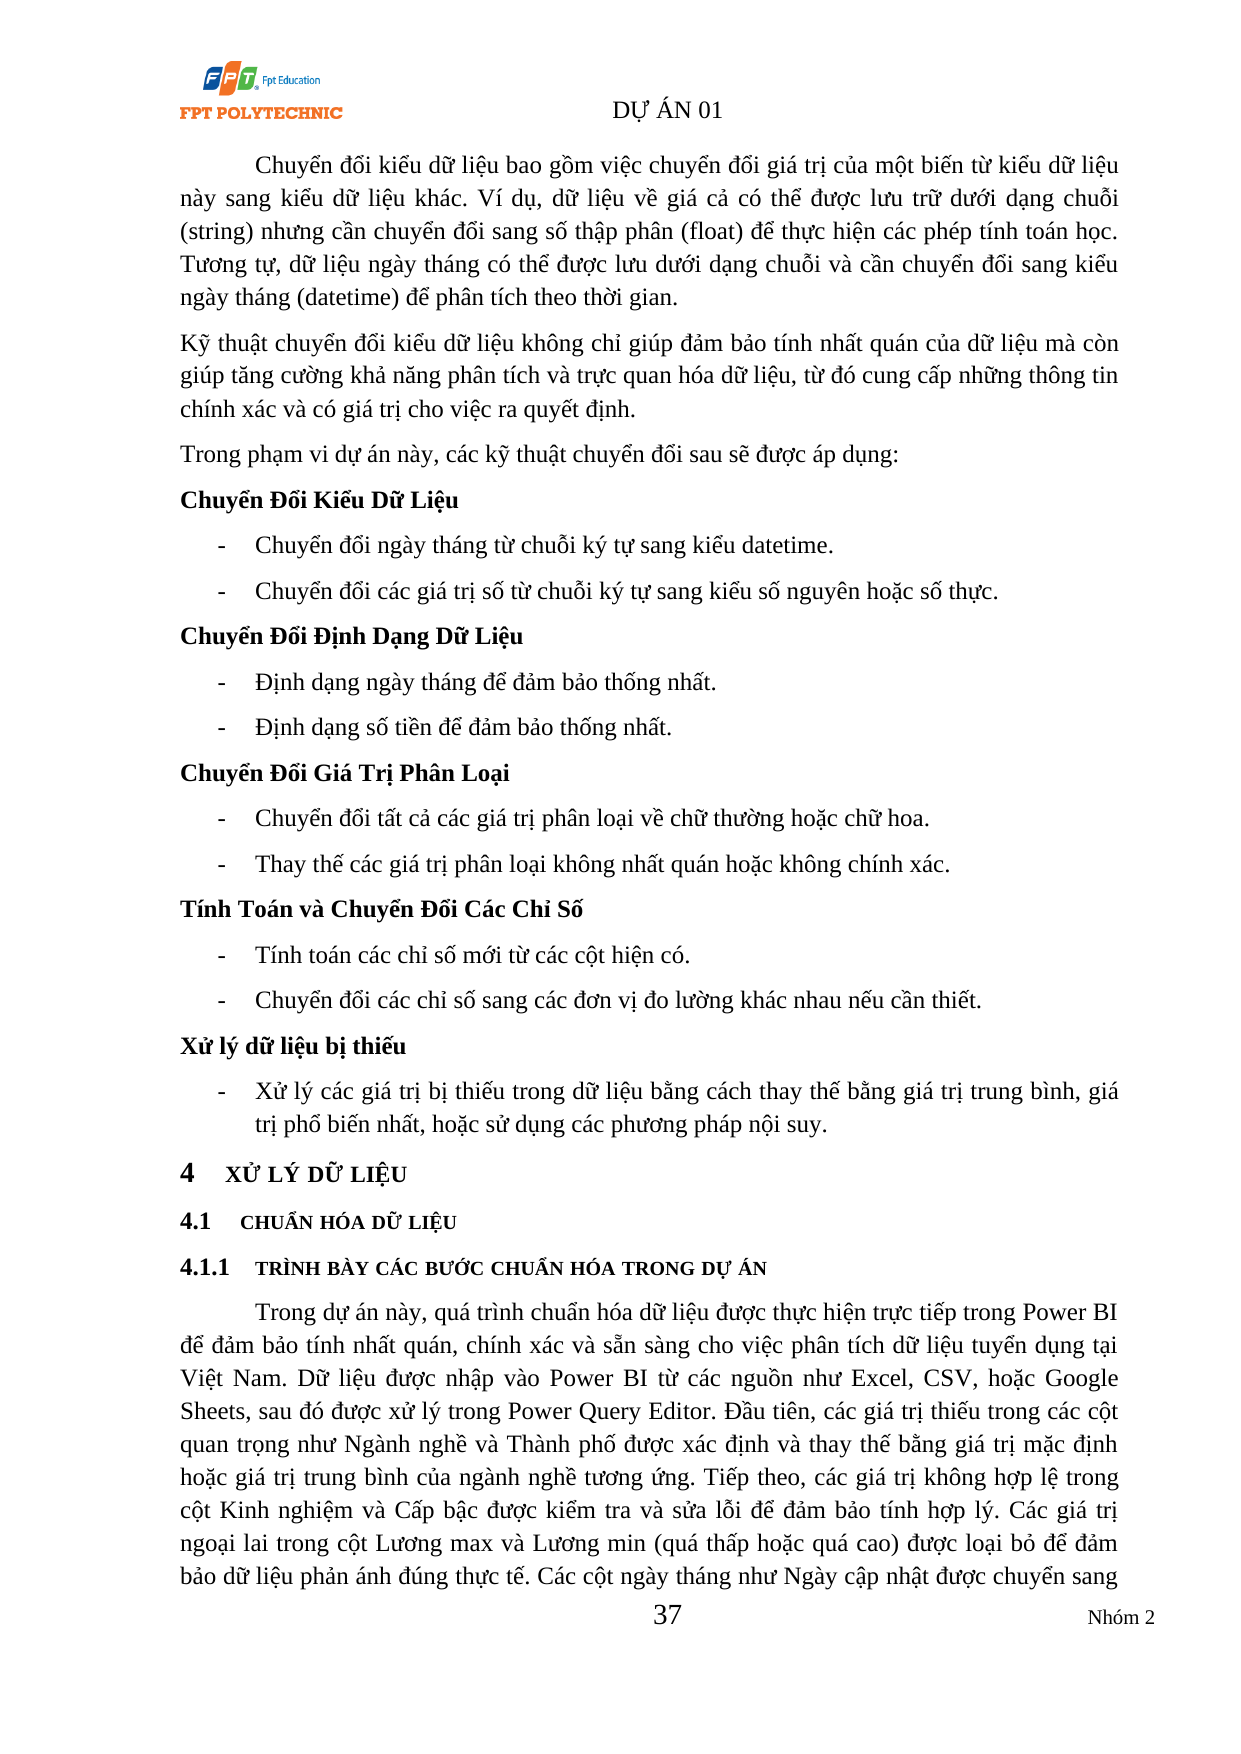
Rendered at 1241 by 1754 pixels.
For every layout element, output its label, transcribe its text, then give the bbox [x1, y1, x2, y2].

subtitle trình bày các bước chuẩn hóa trong dự án [180, 1252, 1120, 1280]
text Chuyển Đổi Giá Trị Phân Loại [180, 758, 1120, 787]
list Định dạng ngày tháng để đảm bảo thống nhất. [217, 667, 1120, 696]
text Tính Toán và Chuyển Đổi Các Chỉ Số [180, 894, 1120, 923]
list Xử lý các giá trị bị thiếu trong dữ liệu bằng cách thay thế bằng giá trị trung bình, giá trị phổ biến nhất, hoặc sử dụng các phương pháp nội suy. [217, 1076, 1120, 1138]
list Chuyển đổi các giá trị số từ chuỗi ký tự sang kiểu số nguyên hoặc số thực. [217, 576, 1120, 604]
list Chuyển đổi ngày tháng từ chuỗi ký tự sang kiểu datetime. [217, 530, 1120, 559]
text Trong phạm vi dự án này, các kỹ thuật chuyển đổi sau sẽ được áp dụng: [180, 439, 1120, 468]
list Chuyển đổi tất cả các giá trị phân loại về chữ thường hoặc chữ hoa. [217, 803, 1120, 832]
text Chuyển Đổi Kiểu Dữ Liệu [180, 485, 1120, 513]
picture [180, 61, 344, 119]
text Chuyển Đổi Định Dạng Dữ Liệu [180, 621, 1120, 650]
text Chuyển đổi kiểu dữ liệu bao gồm việc chuyển đổi giá trị của một biến từ kiểu dữ liệu này sang kiểu dữ liệu khác. Ví dụ, dữ liệu về giá cả có thể được lưu trữ dưới dạng chuỗi (string) nhưng cần chuyển đổi sang số thập phân (float) để thực hiện các phép tính toán học. Tương tự, dữ liệu ngày tháng có thể được lưu dưới dạng chuỗi và cần chuyển đổi sang kiểu ngày tháng (datetime) để phân tích theo thời gian. [180, 150, 1120, 311]
list Thay thế các giá trị phân loại không nhất quán hoặc không chính xác. [217, 849, 1120, 878]
list Chuyển đổi các chỉ số sang các đơn vị đo lường khác nhau nếu cần thiết. [217, 985, 1120, 1014]
subtitle xử lý dữ liệu [180, 1155, 1120, 1188]
text Kỹ thuật chuyển đổi kiểu dữ liệu không chỉ giúp đảm bảo tính nhất quán của dữ liệu mà còn giúp tăng cường khả năng phân tích và trực quan hóa dữ liệu, từ đó cung cấp những thông tin chính xác và có giá trị cho việc ra quyết định. [180, 328, 1120, 422]
subtitle chuẩn hóa dữ liệu [180, 1206, 1120, 1235]
list Định dạng số tiền để đảm bảo thống nhất. [217, 712, 1120, 741]
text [180, 1297, 1120, 1590]
text Xử lý dữ liệu bị thiếu [180, 1031, 1120, 1060]
list Tính toán các chỉ số mới từ các cột hiện có. [217, 940, 1120, 969]
